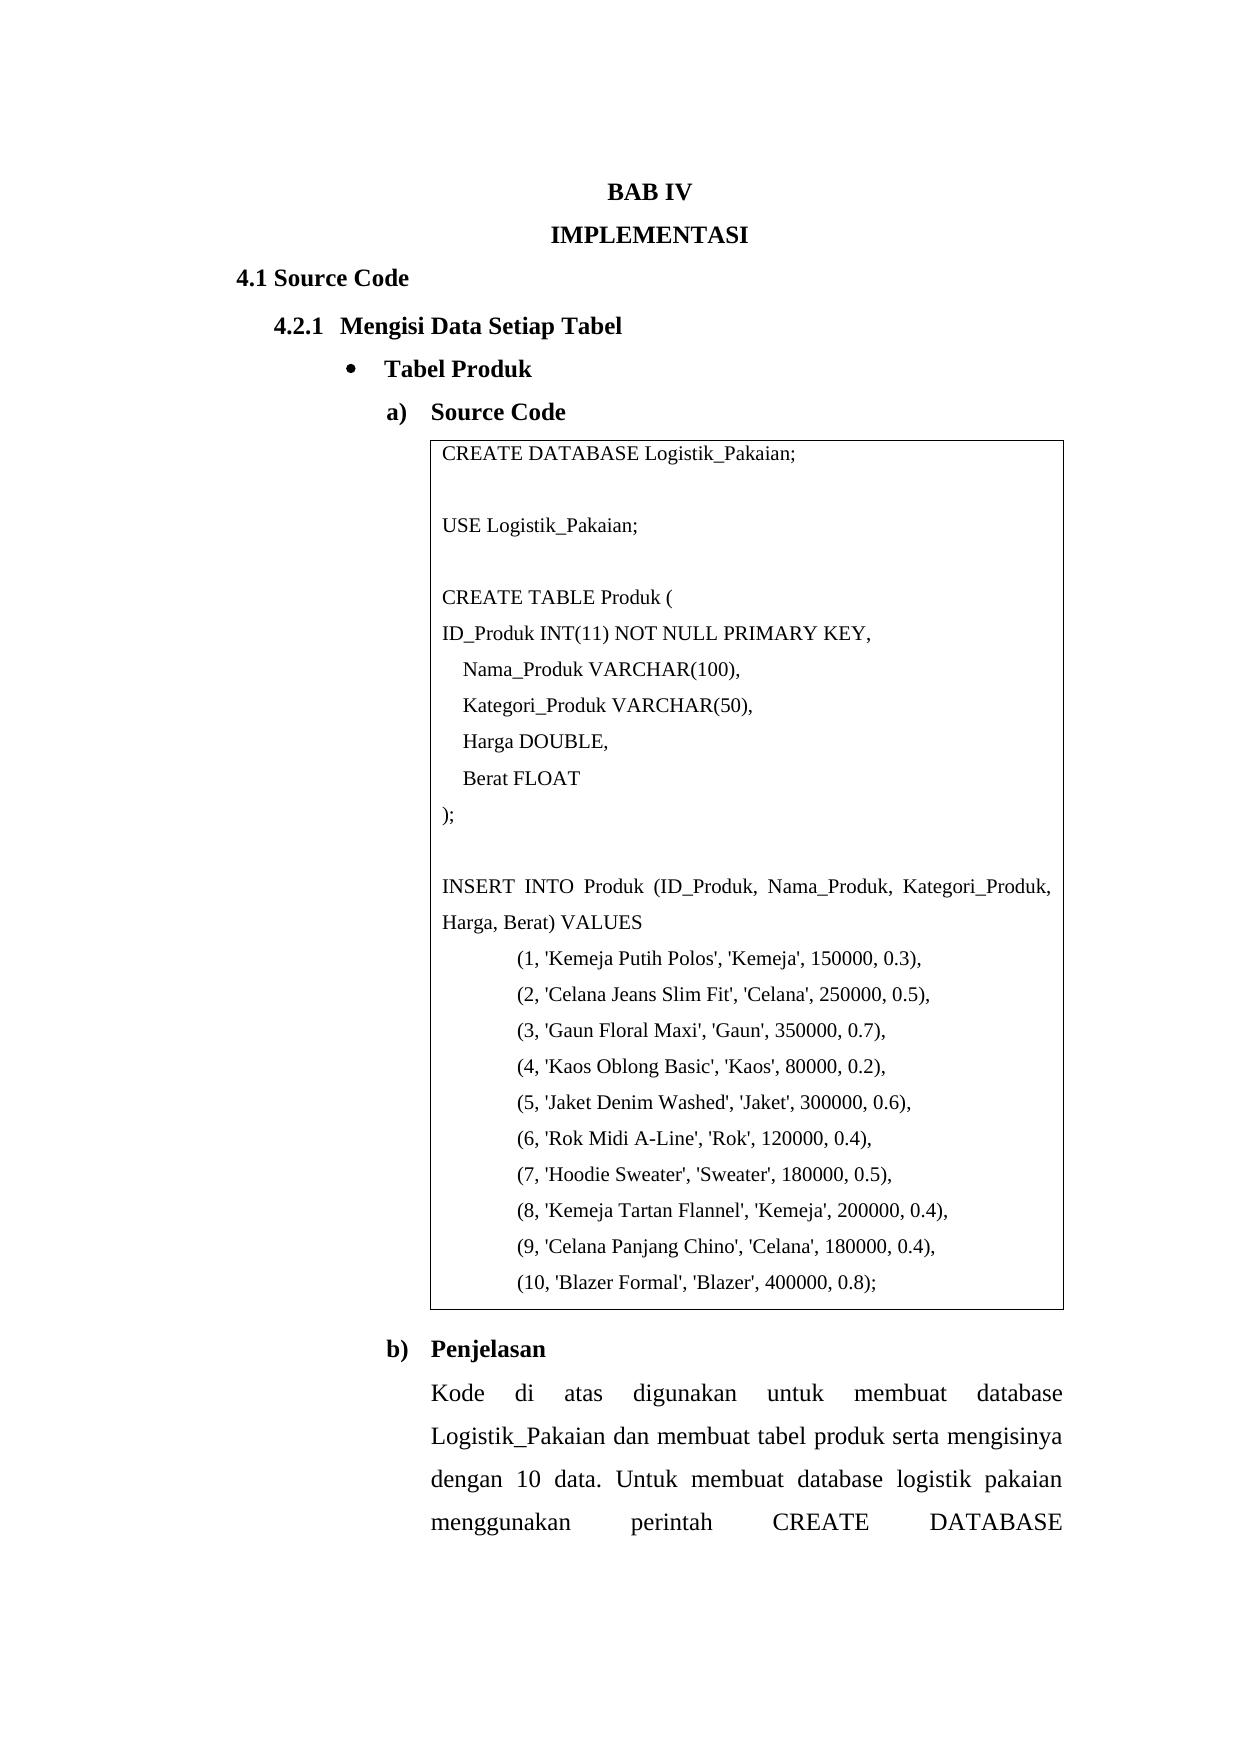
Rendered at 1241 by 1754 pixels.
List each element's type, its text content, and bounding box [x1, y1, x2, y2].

subtitle Source Code [236, 263, 1063, 292]
subtitle Mengisi Data Setiap Tabel [274, 311, 1063, 339]
subtitle BAB IV IMPLEMENTASI [236, 177, 1063, 249]
list Source Code [386, 397, 1063, 426]
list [431, 1378, 1063, 1536]
list Tabel Produk [346, 354, 1063, 383]
list Penjelasan [386, 1334, 1063, 1363]
table_header CREATE DATABASE Logistik_Pakaian; USE Logistik_Pakaian; CREATE TABLE Produk ( ID_Produk INT(11) NOT NULL PRIMARY KEY, Nama_Produk VARCHAR(100), Kategori_Produk VARCHAR(50), Harga DOUBLE, Berat FLOAT ); INSERT INTO Produk (ID_Produk, Nama_Produk, Kategori_Produk, Harga, Berat) VALUES (1, 'Kemeja Putih Polos', 'Kemeja', 150000, 0.3), (2, 'Celana Jeans Slim Fit', 'Celana', 250000, 0.5), (3, 'Gaun Floral Maxi', 'Gaun', 350000, 0.7), (4, 'Kaos Oblong Basic', 'Kaos', 80000, 0.2), (5, 'Jaket Denim Washed', 'Jaket', 300000, 0.6), (6, 'Rok Midi A-Line', 'Rok', 120000, 0.4), (7, 'Hoodie Sweater', 'Sweater', 180000, 0.5), (8, 'Kemeja Tartan Flannel', 'Kemeja', 200000, 0.4), (9, 'Celana Panjang Chino', 'Celana', 180000, 0.4), (10, 'Blazer Formal', 'Blazer', 400000, 0.8); [431, 441, 1063, 1308]
